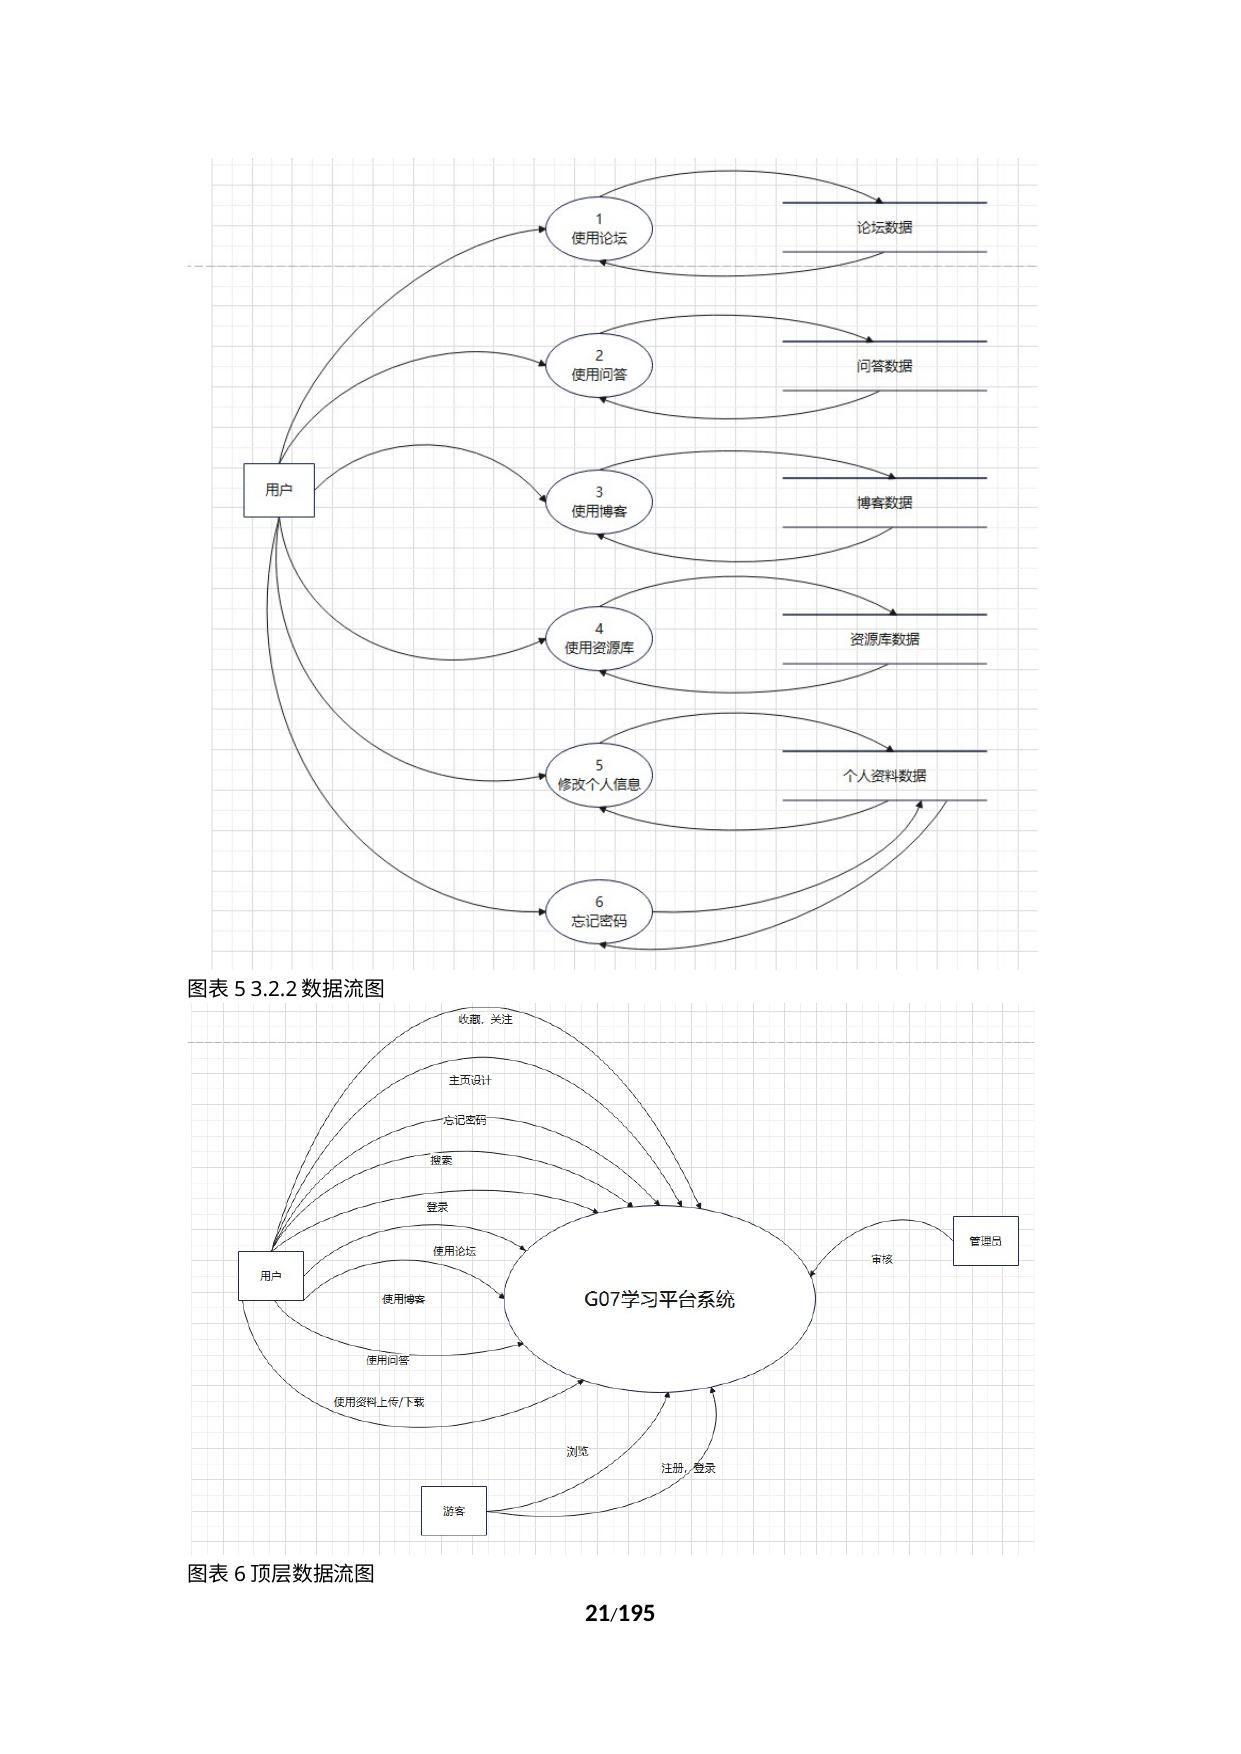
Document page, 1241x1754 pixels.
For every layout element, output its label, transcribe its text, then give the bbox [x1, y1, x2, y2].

text 图表 6 顶层数据流图 [187, 1556, 1053, 1588]
picture [187, 1003, 1035, 1555]
picture [187, 158, 1038, 970]
text 图表 5 3.2.2数据流图 [187, 971, 1053, 1003]
